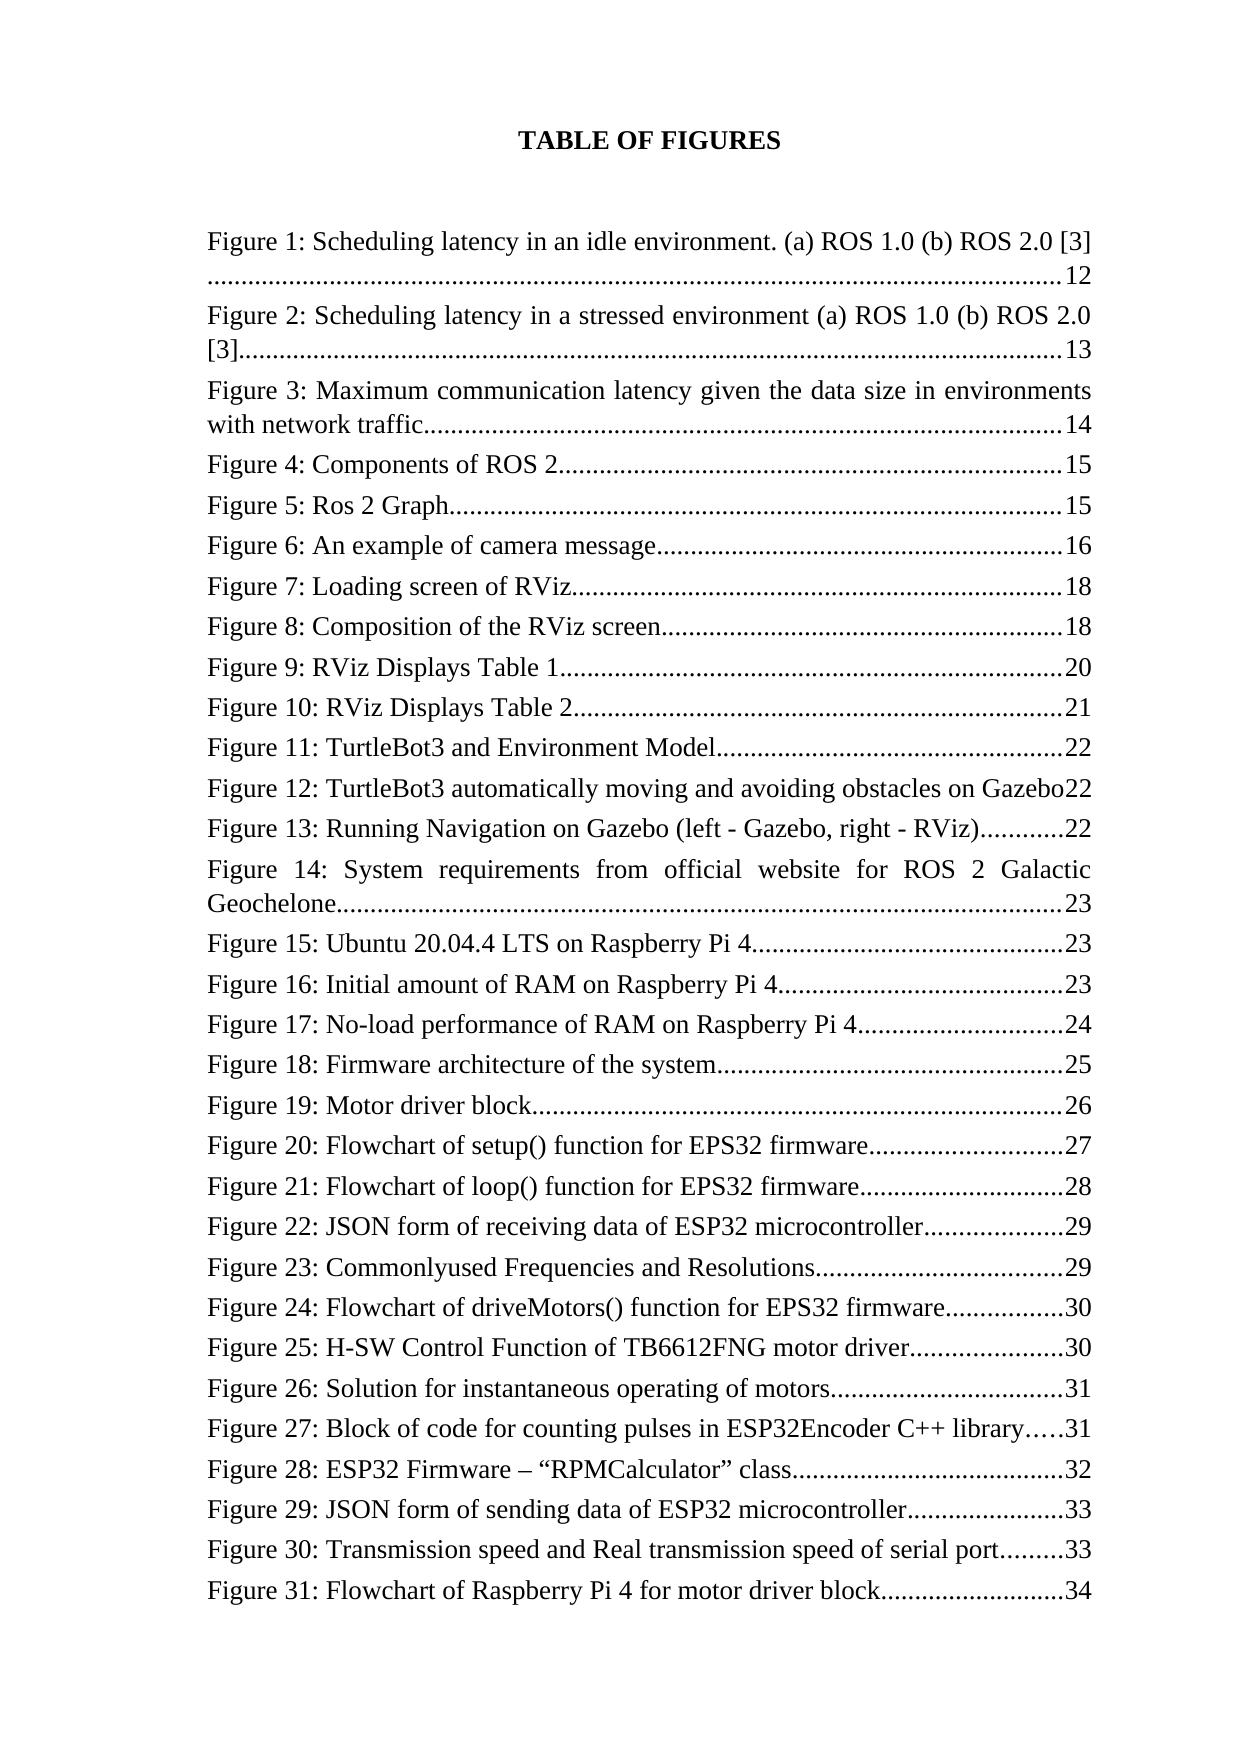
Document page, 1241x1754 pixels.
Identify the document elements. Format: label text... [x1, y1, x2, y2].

text Figure 3: Maximum communication latency given the data size in environments with network traffic 14 [207, 374, 1092, 439]
text Figure 19: Motor driver block 26 [207, 1089, 1092, 1120]
text Figure 20: Flowchart of setup() function for EPS32 firmware 27 [207, 1129, 1092, 1161]
text Figure 8: Composition of the RViz screen 18 [207, 610, 1092, 641]
text Figure 15: Ubuntu 20.04.4 LTS on Raspberry Pi 4 23 [207, 927, 1092, 958]
text Figure 10: RViz Displays Table 2 21 [207, 691, 1092, 722]
text Figure 24: Flowchart of driveMotors() function for EPS32 firmware 30 [207, 1291, 1092, 1322]
text Figure 11: TurtleBot3 and Environment Model 22 [207, 731, 1092, 763]
text Figure 30: Transmission speed and Real transmission speed of serial port 33 [207, 1533, 1092, 1565]
text Figure 5: Ros 2 Graph 15 [207, 489, 1092, 520]
text Figure 25: H-SW Control Function of TB6612FNG motor driver 30 [207, 1331, 1092, 1363]
text Figure 28: ESP32 Firmware – “RPMCalculator” class 32 [207, 1453, 1092, 1484]
text Figure 1: Scheduling latency in an idle environment. (a) ROS 1.0 (b) ROS 2.0 [3] 12 [207, 225, 1092, 290]
text Figure 18: Firmware architecture of the system 25 [207, 1048, 1092, 1080]
text Figure 9: RViz Displays Table 1 20 [207, 651, 1092, 682]
text Figure 31: Flowchart of Raspberry Pi 4 for motor driver block 34 [207, 1574, 1092, 1605]
text Figure 29: JSON form of sending data of ESP32 microcontroller 33 [207, 1493, 1092, 1524]
text Figure 26: Solution for instantaneous operating of motors 31 [207, 1372, 1092, 1403]
text Figure 16: Initial amount of RAM on Raspberry Pi 4 23 [207, 968, 1092, 999]
text Figure 12: TurtleBot3 automatically moving and avoiding obstacles on Gazebo 22 [207, 772, 1092, 803]
text Figure 27: Block of code for counting pulses in ESP32Encoder C++ library 31 [207, 1412, 1092, 1443]
text Figure 2: Scheduling latency in a stressed environment (a) ROS 1.0 (b) ROS 2.0 [3] 13 [207, 299, 1092, 365]
text TABLE OF FIGURES [207, 124, 1092, 156]
text Figure 17: No-load performance of RAM on Raspberry Pi 4 24 [207, 1008, 1092, 1039]
text Figure 7: Loading screen of RViz 18 [207, 570, 1092, 601]
text Figure 14: System requirements from official website for ROS 2 Galactic Geochelone 23 [207, 853, 1092, 918]
text Figure 21: Flowchart of loop() function for EPS32 firmware 28 [207, 1170, 1092, 1201]
text Figure 13: Running Navigation on Gazebo (left - Gazebo, right - RViz) 22 [207, 812, 1092, 843]
text Figure 22: JSON form of receiving data of ESP32 microcontroller 29 [207, 1210, 1092, 1241]
text Figure 4: Components of ROS 2 15 [207, 448, 1092, 480]
text Figure 6: An example of camera message 16 [207, 529, 1092, 561]
text Figure 23: Commonly­used Frequencies and Resolutions 29 [207, 1251, 1092, 1282]
